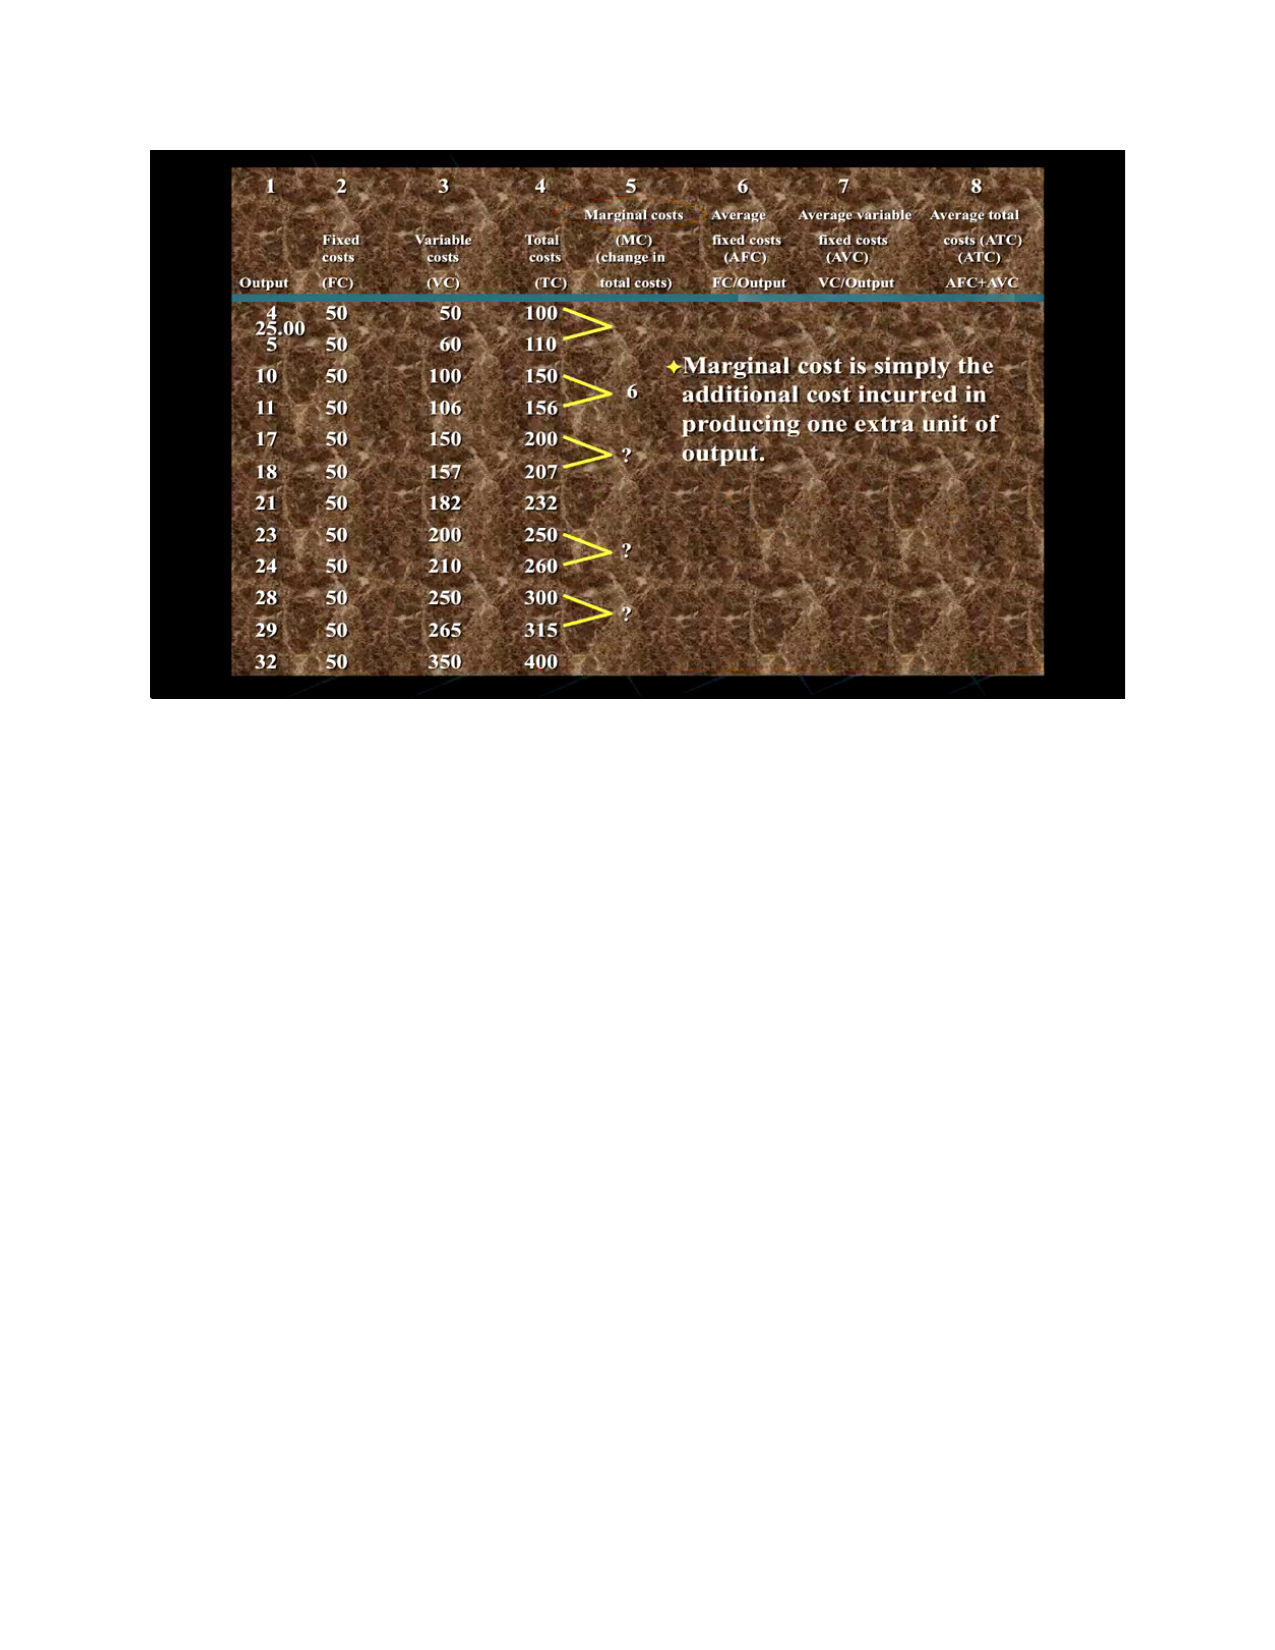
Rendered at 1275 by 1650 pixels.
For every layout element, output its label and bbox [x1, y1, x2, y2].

picture [150, 150, 1125, 699]
